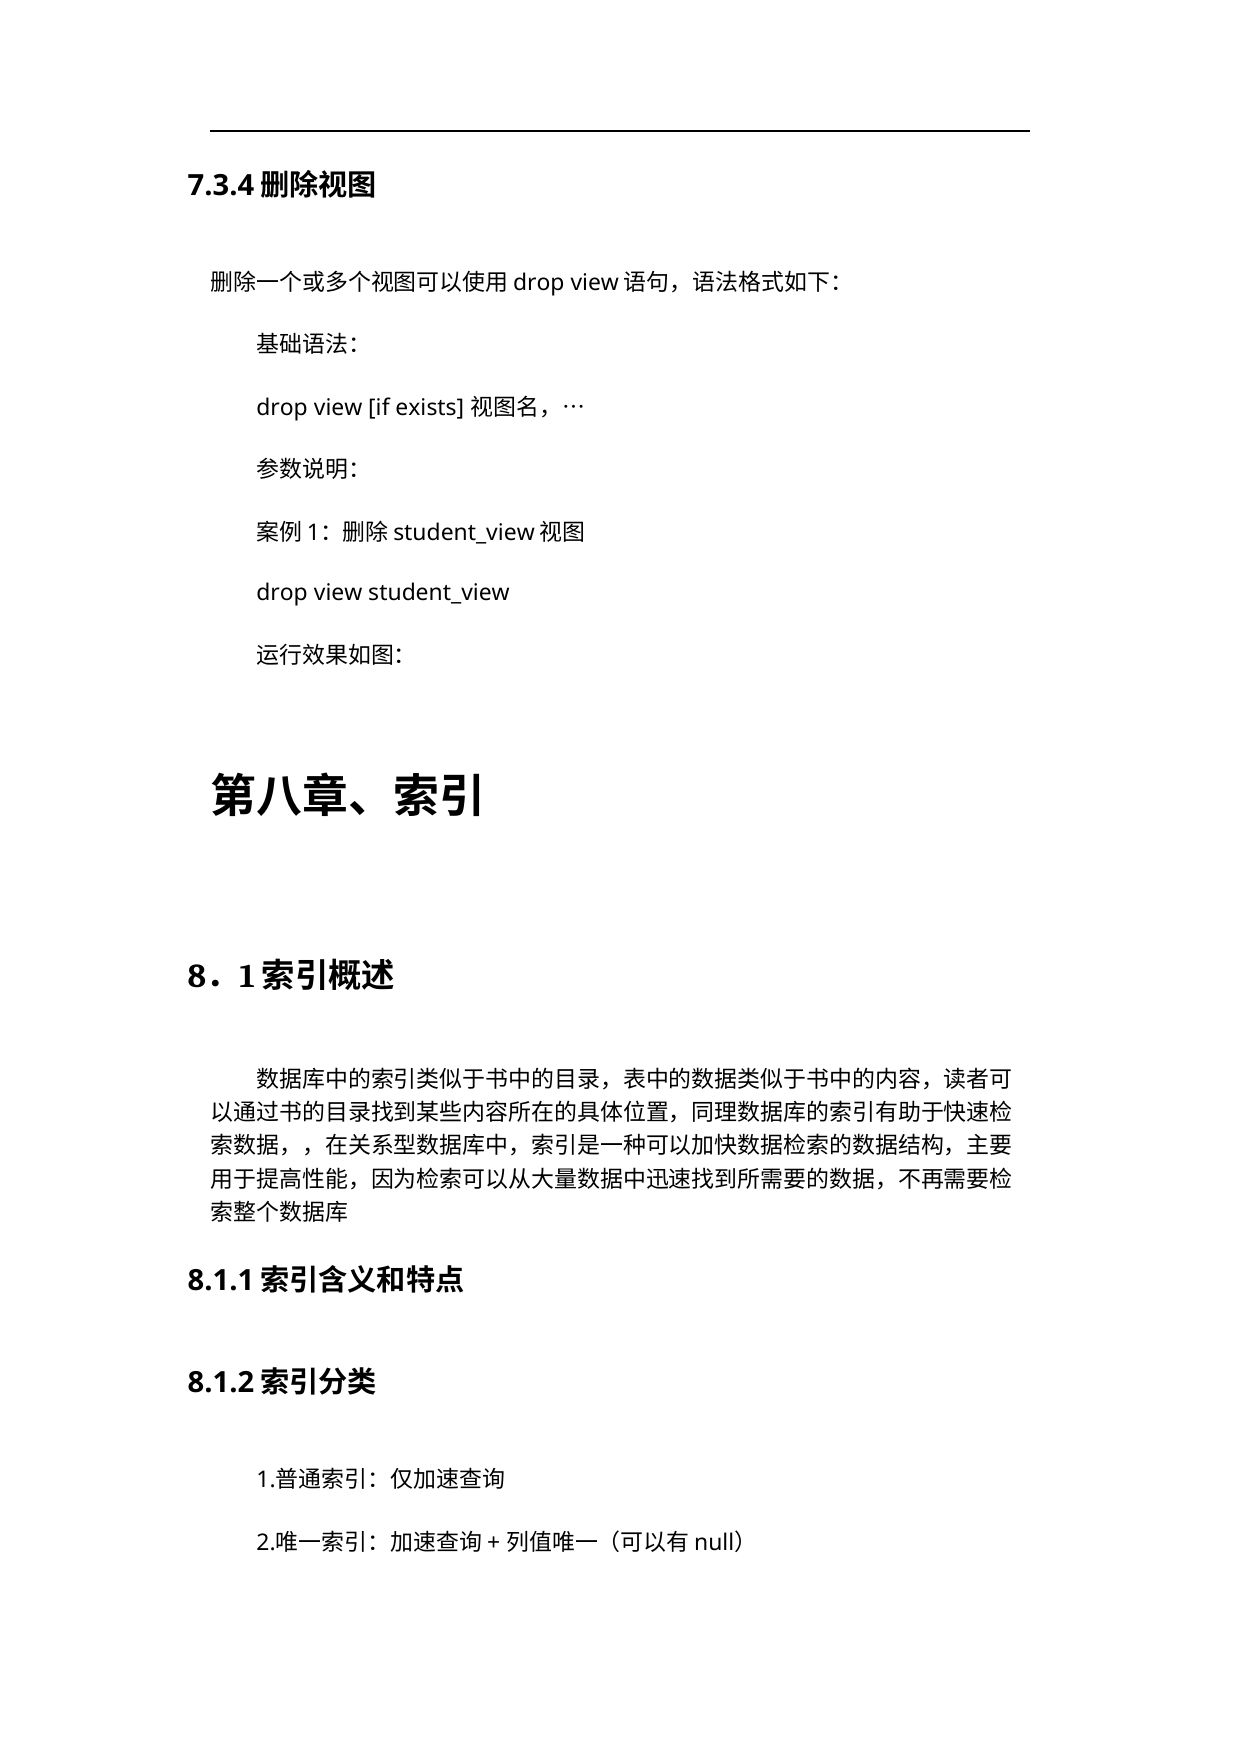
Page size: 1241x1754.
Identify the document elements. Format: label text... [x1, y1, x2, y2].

subtitle 8.1.2索引分类 [187, 1359, 1030, 1401]
list 基础语法： [210, 326, 1030, 359]
list 数据库中的索引类似于书中的目录，表中的数据类似于书中的内容，读者可以通过书的目录找到某些内容所在的具体位置，同理数据库的索引有助于快速检索数据，，在关系型数据库中，索引是一种可以加快数据检索的数据结构，主要用于提高性能，因为检索可以从大量数据中迅速找到所需要的数据，不再需要检索整个数据库 [210, 1061, 1030, 1227]
list 案例1：删除student_view视图 [210, 513, 1030, 547]
subtitle 7.3.4删除视图 [187, 161, 1030, 204]
list 2.唯一索引：加速查询 + 列值唯一（可以有null） [210, 1524, 1030, 1557]
text 删除一个或多个视图可以使用drop view语句，语法格式如下： [210, 264, 1030, 297]
list drop view [if exists] 视图名，… [210, 389, 1030, 422]
list 参数说明： [210, 451, 1030, 484]
subtitle 8.1.1索引含义和特点 [187, 1256, 1030, 1298]
list 1.普通索引：仅加速查询 [210, 1461, 1030, 1494]
subtitle 8．1索引概述 [187, 948, 1030, 997]
list drop view student_view [210, 576, 1030, 607]
subtitle 第八章、索引 [210, 759, 1030, 826]
list 运行效果如图： [210, 636, 1030, 670]
